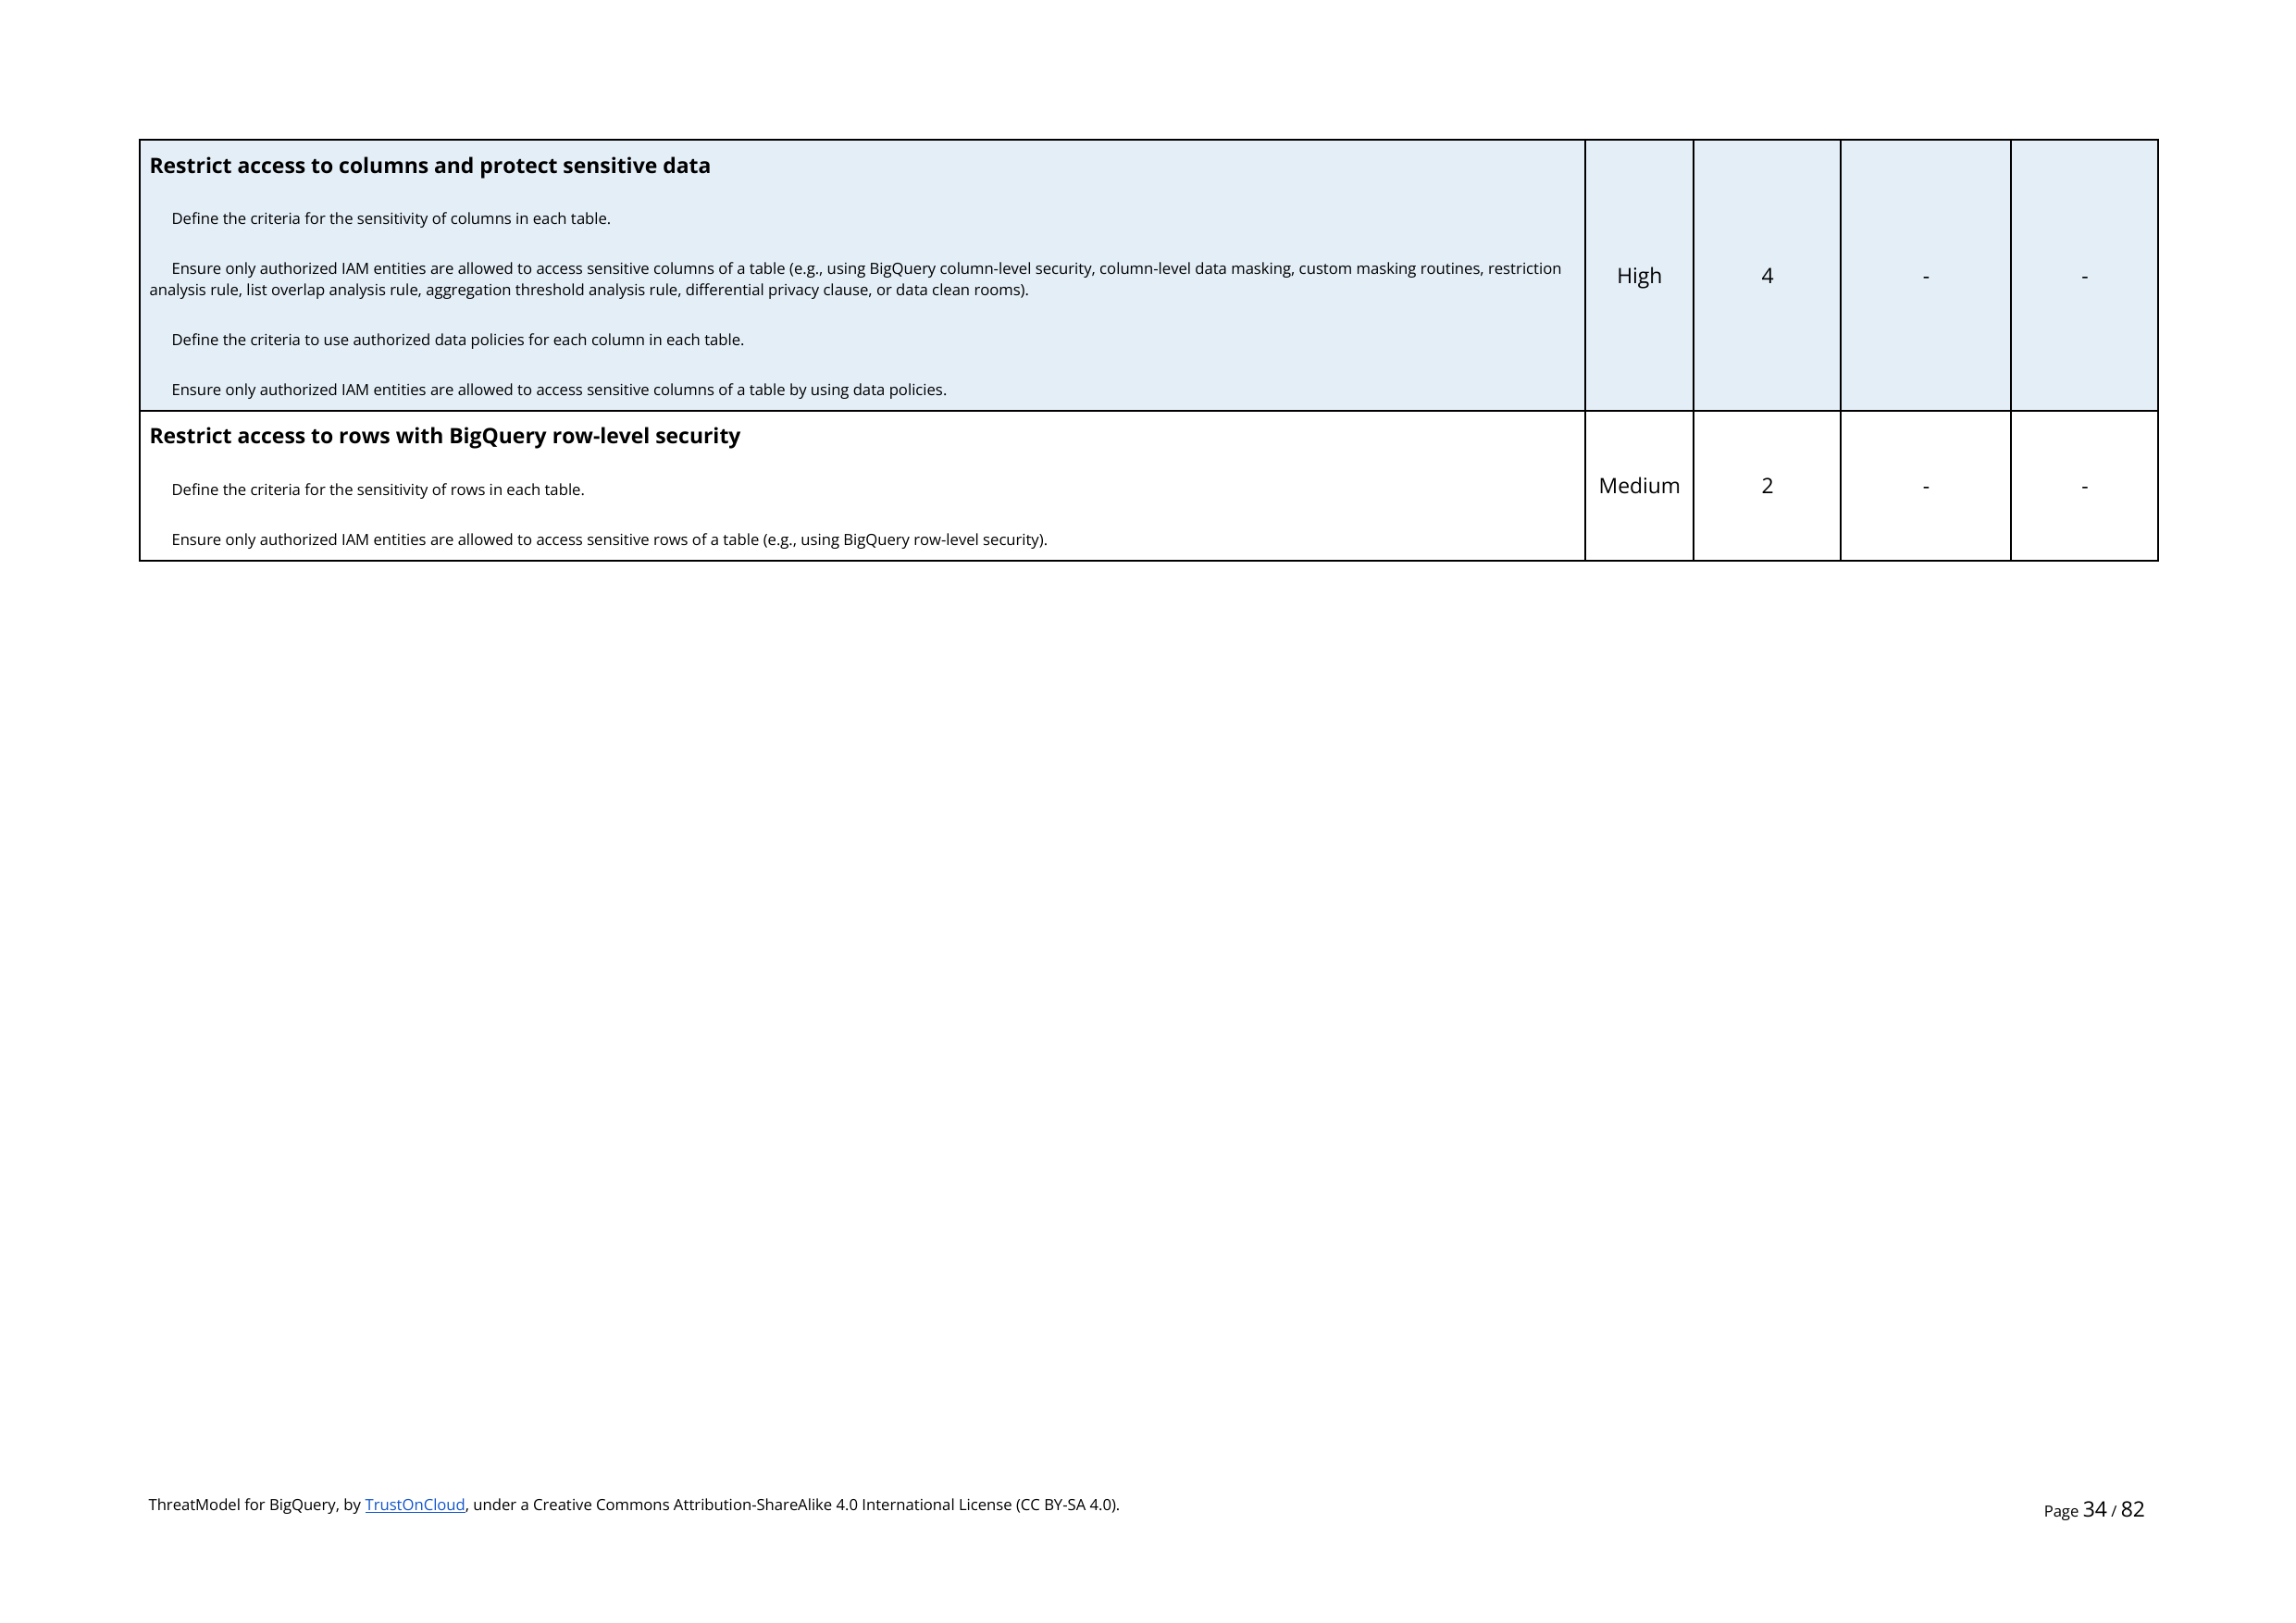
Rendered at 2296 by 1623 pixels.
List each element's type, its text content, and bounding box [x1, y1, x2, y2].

table_cell - [1842, 141, 2010, 410]
table_cell Restrict access to columns and protect sensitive data Define the criteria for the sensitivity of columns in each table. Ensure only authorized IAM entities are allowed to access sensitive columns of a table (e.g., using BigQuery column-level security, column-level data masking, custom masking routines, restriction analysis rule, list overlap analysis rule, aggregation threshold analysis rule, differential privacy clause, or data clean rooms). Define the criteria to use authorized data policies for each column in each table. Ensure only authorized IAM entities are allowed to access sensitive columns of a table by using data policies. [141, 141, 1584, 410]
table_cell Restrict access to rows with BigQuery row-level security Define the criteria for the sensitivity of rows in each table. Ensure only authorized IAM entities are allowed to access sensitive rows of a table (e.g., using BigQuery row-level security). [141, 412, 1584, 560]
table_cell - [1842, 412, 2010, 560]
table_cell Medium [1586, 412, 1693, 560]
table_cell - [2012, 141, 2157, 410]
table_cell 4 [1694, 141, 1840, 410]
table_cell High [1586, 141, 1693, 410]
table_cell 2 [1694, 412, 1840, 560]
table_cell - [2012, 412, 2157, 560]
